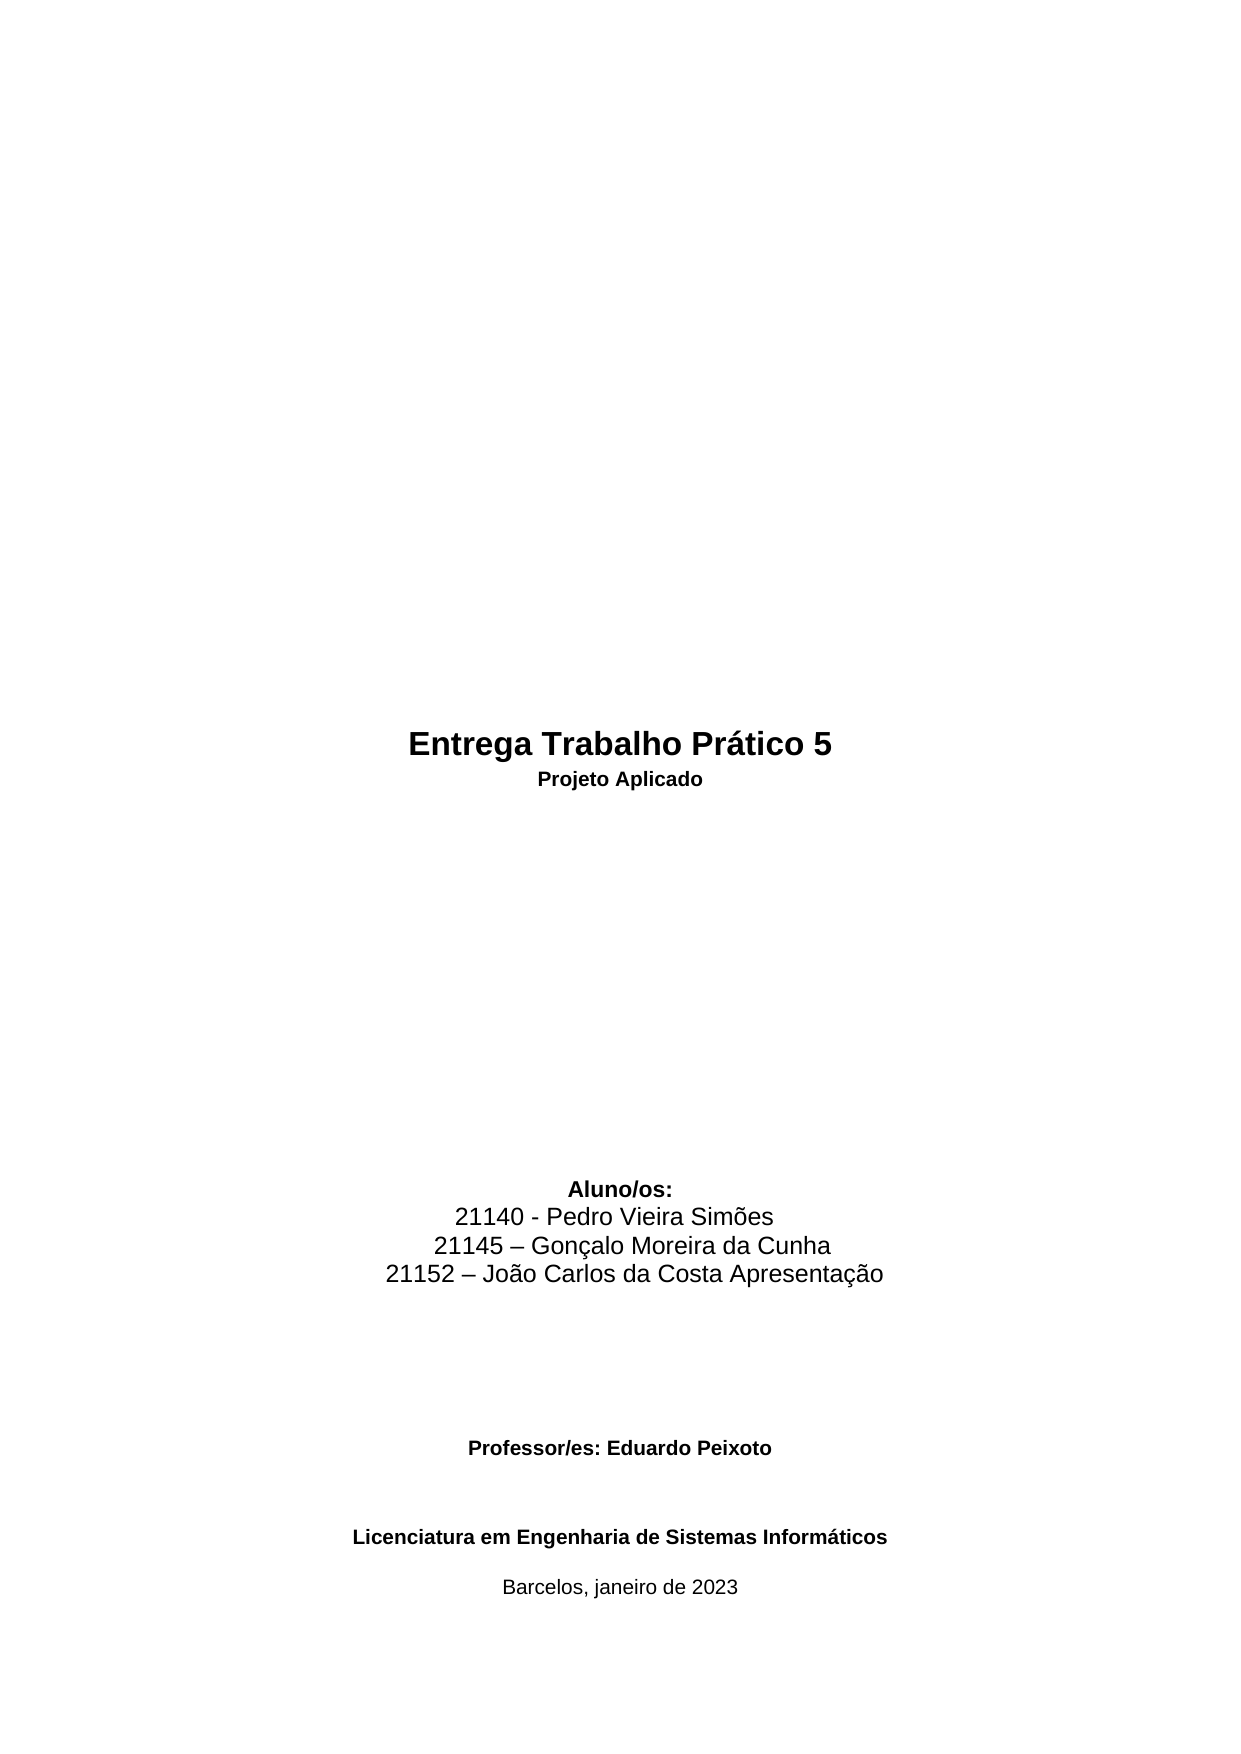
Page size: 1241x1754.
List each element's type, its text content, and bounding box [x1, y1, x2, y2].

text 21145 – Gonçalo Moreira da Cunha [177, 1231, 1063, 1259]
text 21152 – João Carlos da Costa Apresentação [177, 1259, 1063, 1288]
text 21140 - Pedro Vieira Simões [177, 1202, 1063, 1231]
text Aluno/os: [177, 1176, 1063, 1202]
text Barcelos, janeiro de 2023 [177, 1575, 1063, 1599]
text Professor/es: Eduardo Peixoto [177, 1432, 1063, 1462]
text Entrega Trabalho Prático 5 [177, 724, 1063, 763]
text Licenciatura em Engenharia de Sistemas Informáticos [177, 1521, 1063, 1551]
text Projeto Aplicado [177, 763, 1063, 792]
